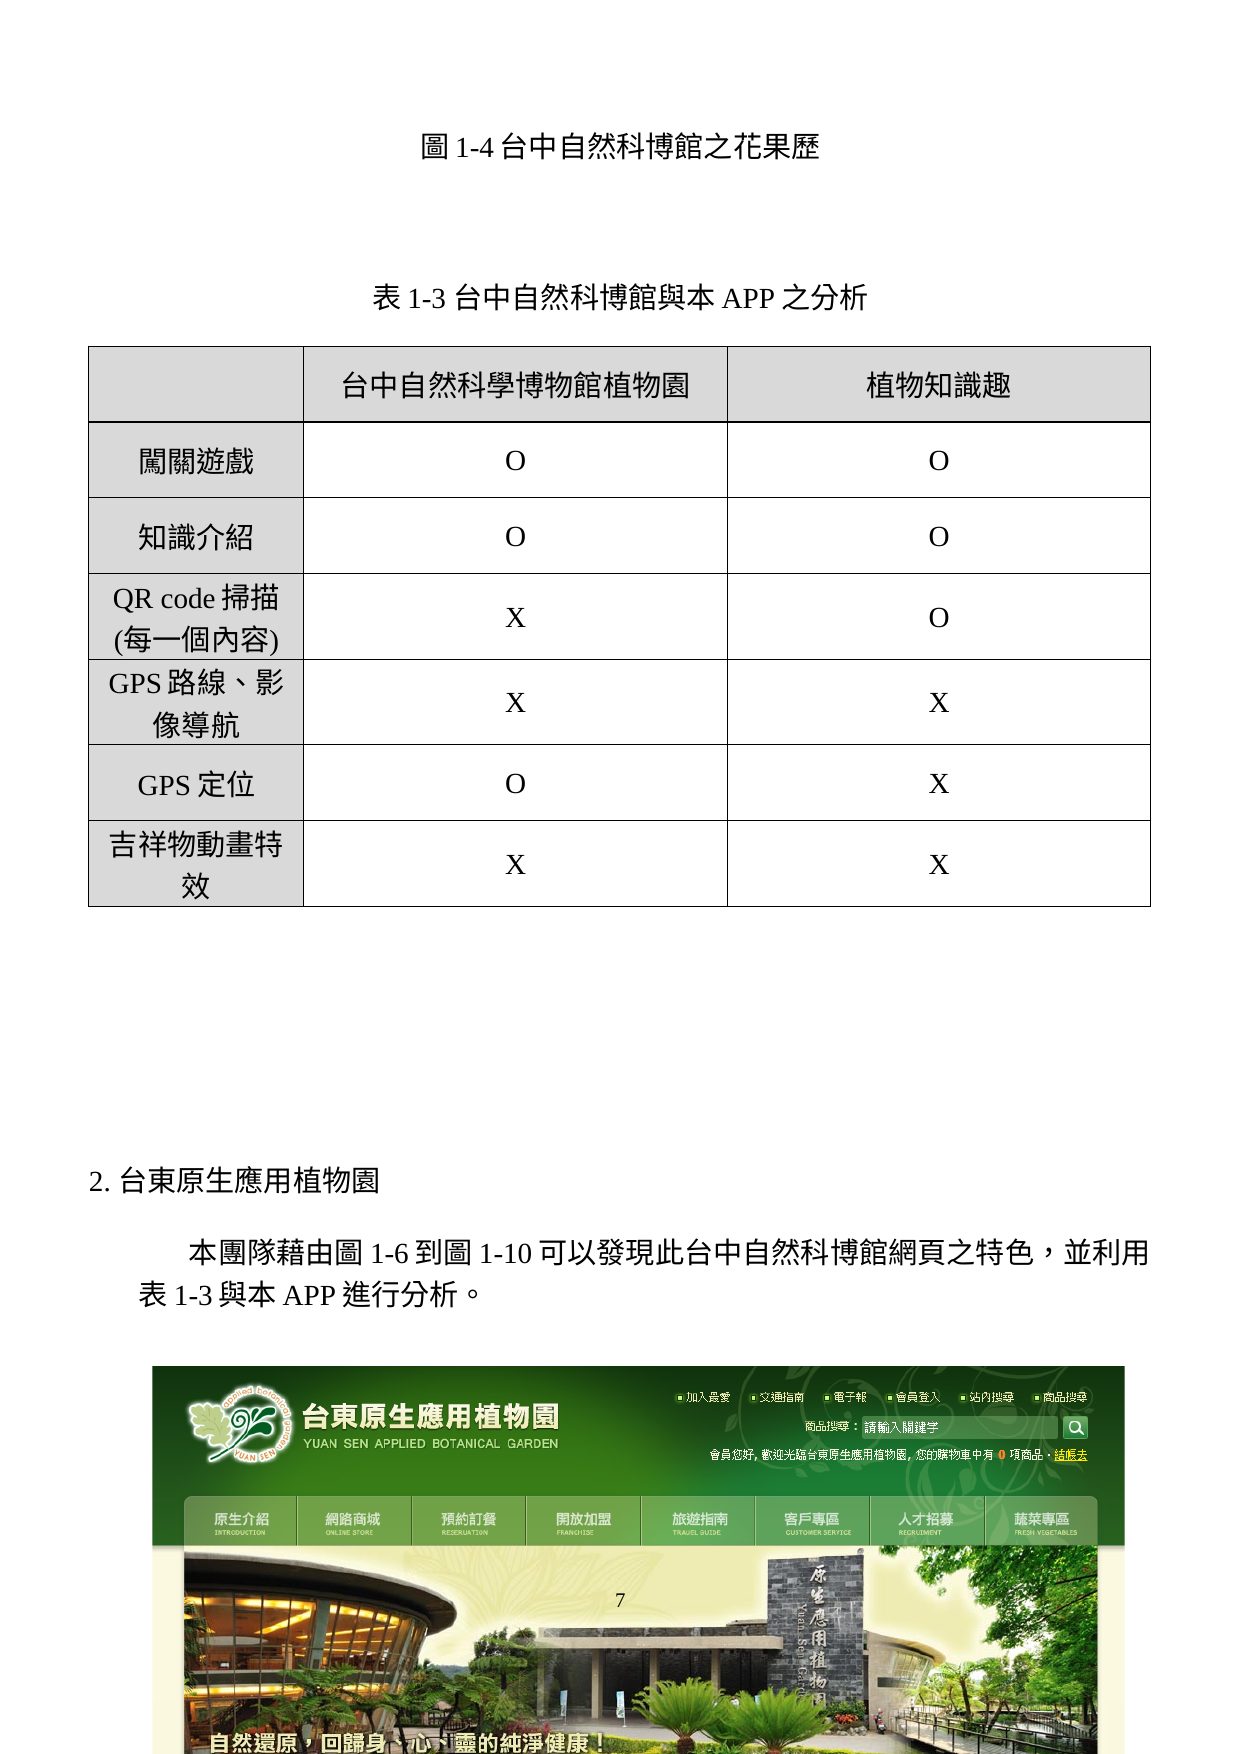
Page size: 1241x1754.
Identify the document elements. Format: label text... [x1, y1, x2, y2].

text 圖1-4台中自然科博館之花果歷 [89, 107, 1152, 182]
picture [152, 1366, 1125, 1754]
table_cell O [728, 498, 1150, 573]
table_cell X [304, 821, 727, 906]
table_cell O [728, 423, 1150, 497]
table_cell GPS路線、影像導航 [89, 660, 303, 744]
table_cell GPS定位 [89, 745, 303, 820]
table_cell O [304, 745, 727, 820]
table_cell 吉祥物動畫特效 [89, 821, 303, 906]
text 2. 台東原生應用植物園 [89, 1158, 1152, 1200]
table_cell 知識介紹 [89, 498, 303, 573]
table_cell O [728, 574, 1150, 659]
table_header 台中自然科學博物館植物園 [304, 347, 727, 421]
table_cell X [728, 745, 1150, 820]
table_cell QR code掃描(每一個內容) [89, 574, 303, 659]
text 本團隊藉由圖1-6到圖1-10可以發現此台中自然科博館網頁之特色，並利用表1-3與本APP進行分析。 [139, 1229, 1152, 1314]
table_header 植物知識趣 [728, 347, 1150, 421]
table_cell X [304, 660, 727, 744]
table_header [89, 347, 303, 421]
table_cell X [728, 660, 1150, 744]
table_cell O [304, 423, 727, 497]
table_cell O [304, 498, 727, 573]
table_cell X [304, 574, 727, 659]
table_cell 闖關遊戲 [89, 423, 303, 497]
table_cell X [728, 821, 1150, 906]
text 表1-3 台中自然科博館與本APP之分析 [89, 274, 1152, 316]
